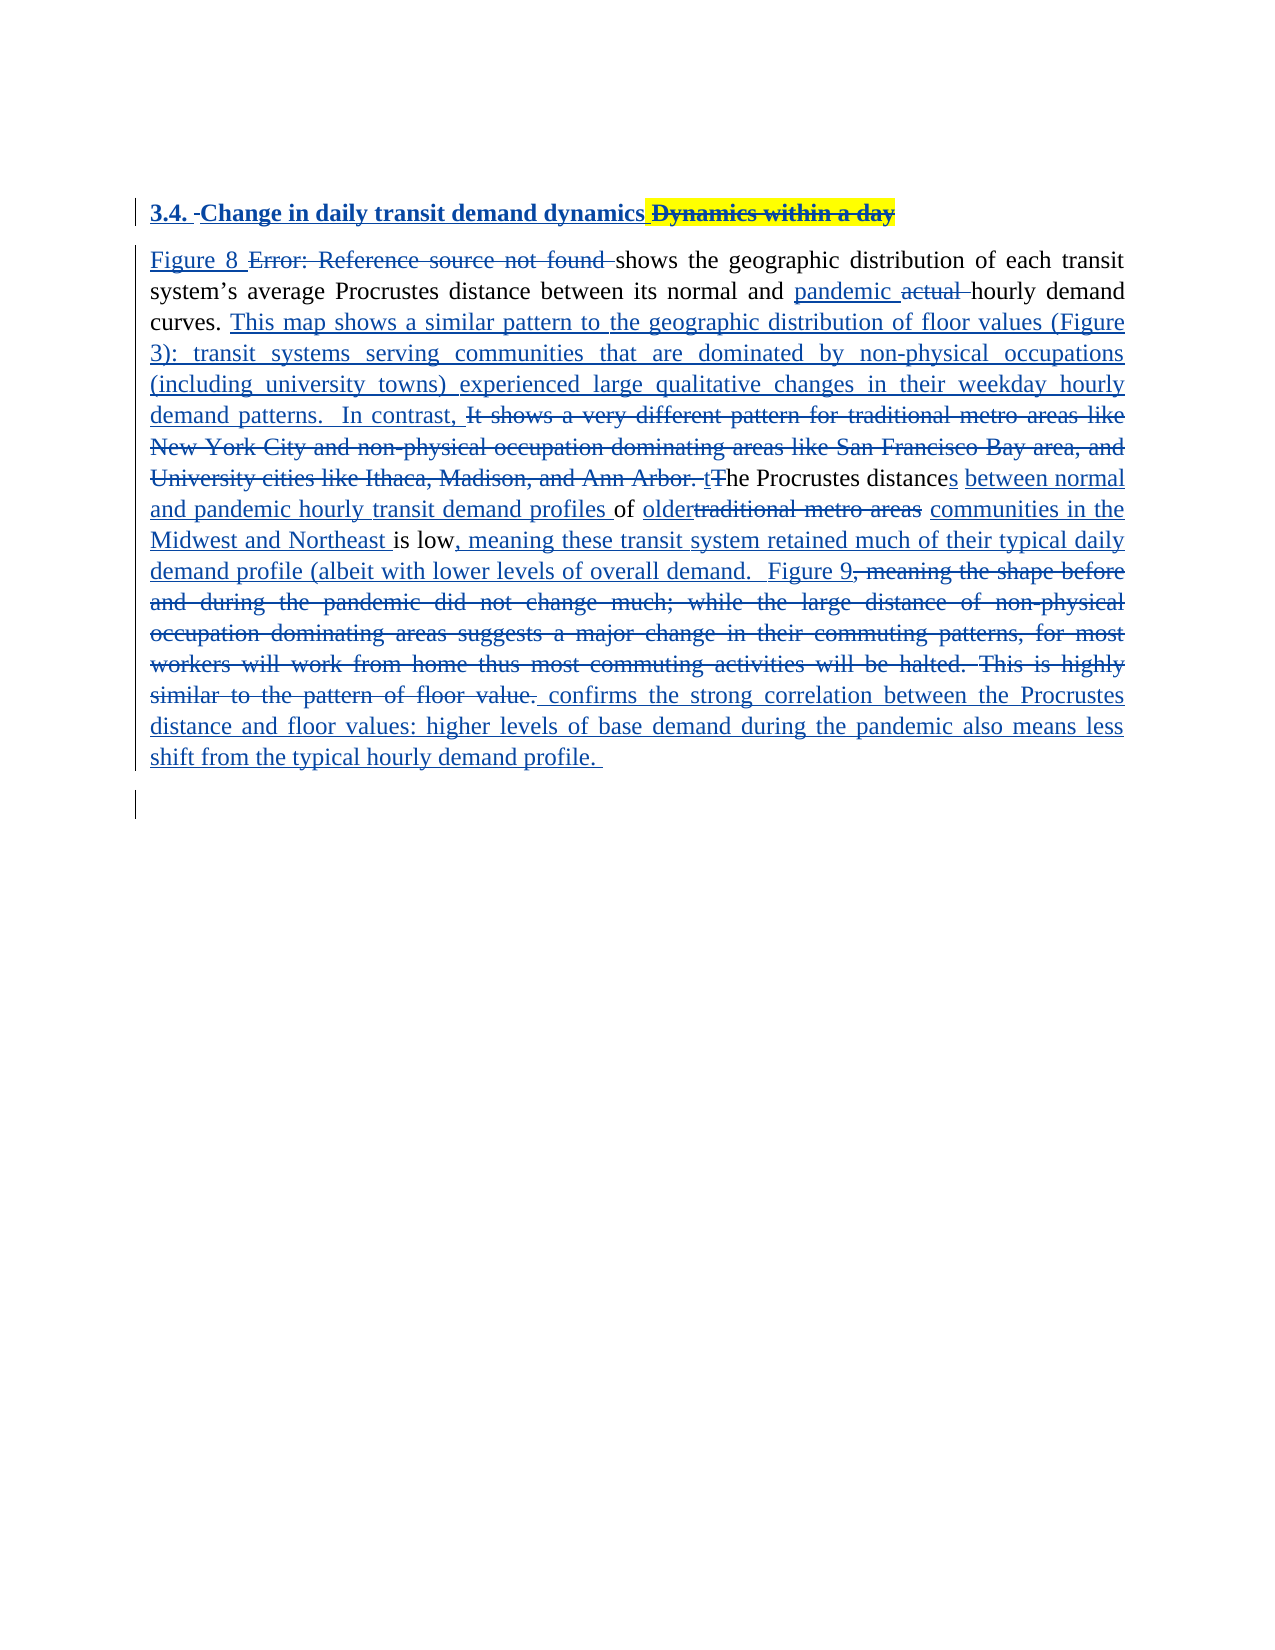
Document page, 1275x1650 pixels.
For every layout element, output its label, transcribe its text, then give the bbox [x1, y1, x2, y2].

text shows the geographic distribution of each transit system’s average Procrustes distance between its normal and hourly demand curves. he Procrustes distance of is low [150, 635, 1125, 664]
text shows the geographic distribution of each transit system’s average Procrustes distance between its normal and hourly demand curves. he Procrustes distance of is low [150, 603, 1125, 633]
text shows the geographic distribution of each transit system’s average Procrustes distance between its normal and hourly demand curves. he Procrustes distance of is low [150, 449, 1125, 602]
text shows the geographic distribution of each transit system’s average Procrustes distance between its normal and hourly demand curves. he Procrustes distance of is low [150, 245, 1125, 363]
text shows the geographic distribution of each transit system’s average Procrustes distance between its normal and hourly demand curves. he Procrustes distance of is low [150, 365, 1125, 394]
text shows the geographic distribution of each transit system’s average Procrustes distance between its normal and hourly demand curves. he Procrustes distance of is low [150, 665, 1125, 771]
text shows the geographic distribution of each transit system’s average Procrustes distance between its normal and hourly demand curves. he Procrustes distance of is low [150, 395, 1125, 447]
